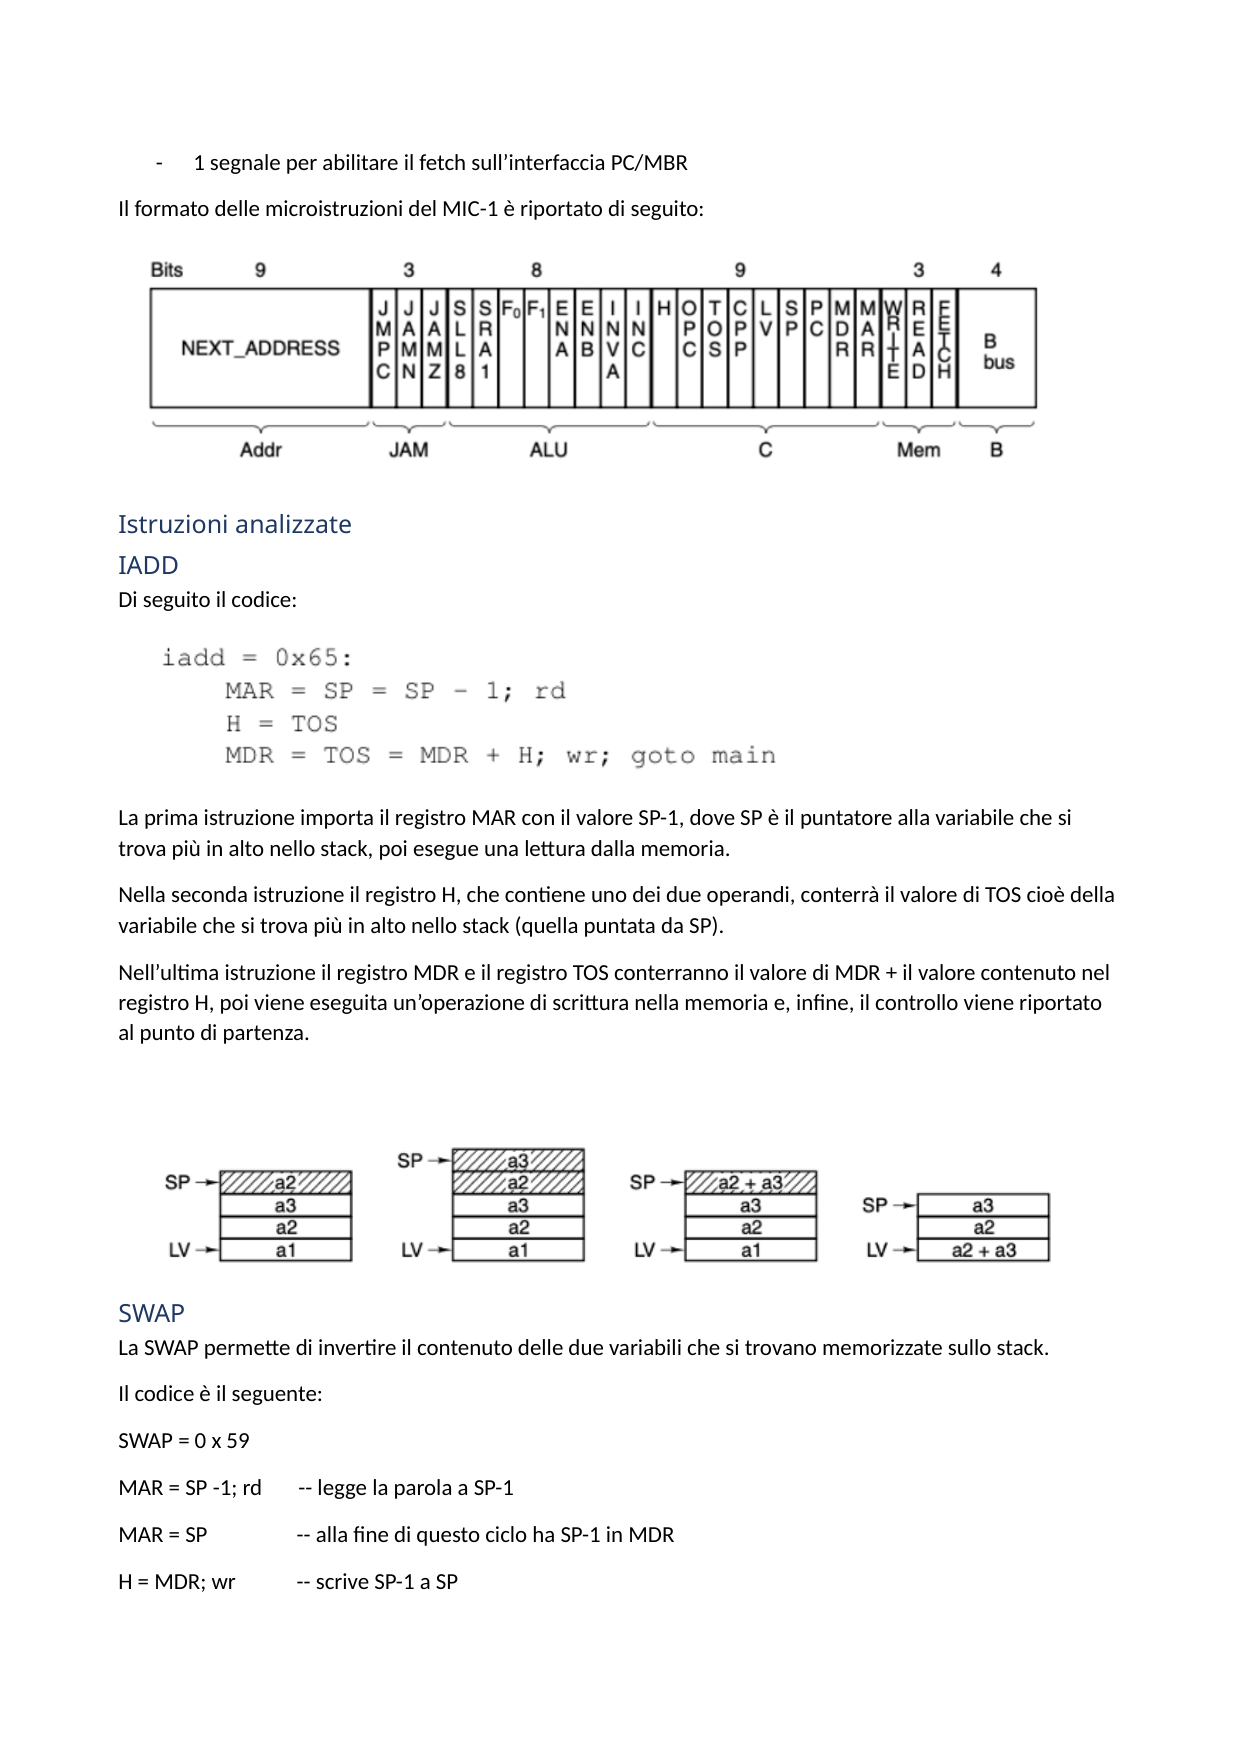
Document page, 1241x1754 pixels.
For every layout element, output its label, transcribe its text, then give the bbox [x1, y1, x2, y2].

text La prima istruzione importa il registro MAR con il valore SP-1, dove SP è il puntatore alla variabile che si trova più in alto nello stack, poi esegue una lettura dalla memoria. [118, 803, 1122, 862]
subtitle Istruzioni analizzate [118, 507, 1122, 541]
subtitle IADD [118, 548, 1122, 582]
picture [118, 241, 1123, 489]
list 1 segnale per abilitare il fetch sull’interfaccia PC/MBR [156, 148, 1122, 176]
text Di seguito il codice: [118, 585, 1122, 613]
text MAR = SP -1; rd -- legge la parola a SP-1 [118, 1473, 1122, 1501]
picture [118, 1065, 1123, 1277]
picture [118, 631, 1112, 785]
text Il codice è il seguente: [118, 1379, 1122, 1408]
text Nell’ultima istruzione il registro MDR e il registro TOS conterranno il valore di MDR + il valore contenuto nel registro H, poi viene eseguita un’operazione di scrittura nella memoria e, infine, il controllo viene riportato al punto di partenza. [118, 958, 1122, 1046]
subtitle SWAP [118, 1296, 1122, 1330]
text Nella seconda istruzione il registro H, che contiene uno dei due operandi, conterrà il valore di TOS cioè della variabile che si trova più in alto nello stack (quella puntata da SP). [118, 881, 1122, 939]
text MAR = SP -- alla fine di questo ciclo ha SP-1 in MDR [118, 1520, 1122, 1548]
text SWAP = 0 x 59 [118, 1426, 1122, 1454]
text H = MDR; wr -- scrive SP-1 a SP [118, 1567, 1122, 1595]
text Il formato delle microistruzioni del MIC-1 è riportato di seguito: [118, 194, 1122, 222]
text La SWAP permette di invertire il contenuto delle due variabili che si trovano memorizzate sullo stack. [118, 1333, 1122, 1361]
